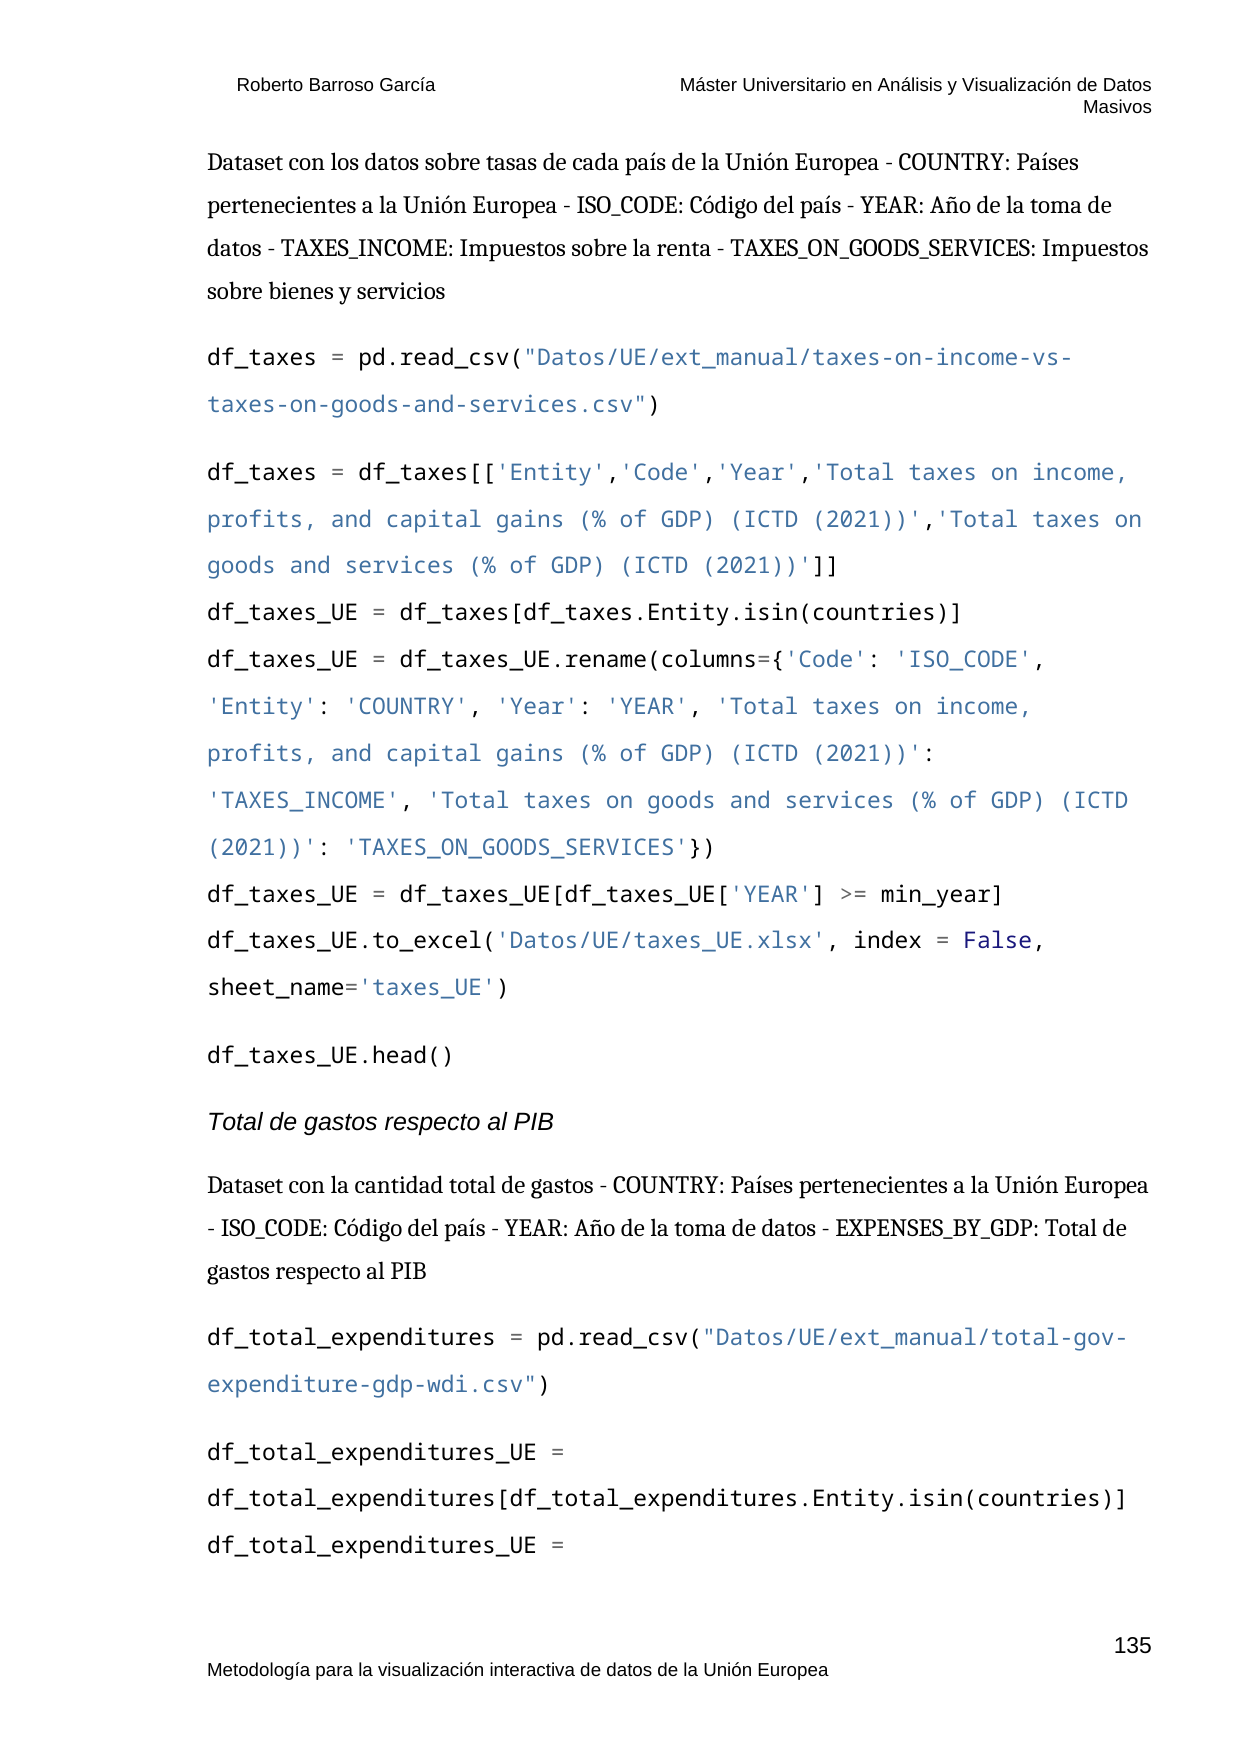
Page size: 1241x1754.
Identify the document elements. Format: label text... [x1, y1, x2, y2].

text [207, 1435, 1152, 1560]
text df_total_expenditures = pd.read_csv("Datos/UE/ext_manual/total-gov-expenditure-gdp-wdi.csv") [207, 1321, 1152, 1399]
text df_taxes_UE.head() [207, 1039, 1152, 1070]
text Dataset con la cantidad total de gastos - COUNTRY: Países pertenecientes a la Unión Europea - ISO_CODE: Código del país - YEAR: Año de la toma de datos - EXPENSES_BY_GDP: Total de gastos respecto al PIB [207, 1171, 1152, 1286]
text df_taxes = df_taxes[['Entity','Code','Year','Total taxes on income, profits, and capital gains (% of GDP) (ICTD (2021))','Total taxes on goods and services (% of GDP) (ICTD (2021))']] df_taxes_UE = df_taxes[df_taxes.Entity.isin(countries)] df_taxes_UE = df_taxes_UE.rename(columns={'Code': 'ISO_CODE', 'Entity': 'COUNTRY', 'Year': 'YEAR', 'Total taxes on income, profits, and capital gains (% of GDP) (ICTD (2021))': 'TAXES_INCOME', 'Total taxes on goods and services (% of GDP) (ICTD (2021))': 'TAXES_ON_GOODS_SERVICES'}) df_taxes_UE = df_taxes_UE[df_taxes_UE['YEAR'] >= min_year] df_taxes_UE.to_excel('Datos/UE/taxes_UE.xlsx', index = False, sheet_name='taxes_UE') [207, 456, 1152, 1002]
text df_taxes = pd.read_csv("Datos/UE/ext_manual/taxes-on-income-vs-taxes-on-goods-and-services.csv") [207, 341, 1152, 419]
text Total de gastos respecto al PIB [207, 1107, 1152, 1135]
text Dataset con los datos sobre tasas de cada país de la Unión Europea - COUNTRY: Países pertenecientes a la Unión Europea - ISO_CODE: Código del país - YEAR: Año de la toma de datos - TAXES_INCOME: Impuestos sobre la renta - TAXES_ON_GOODS_SERVICES: Impuestos sobre bienes y servicios [207, 148, 1152, 306]
